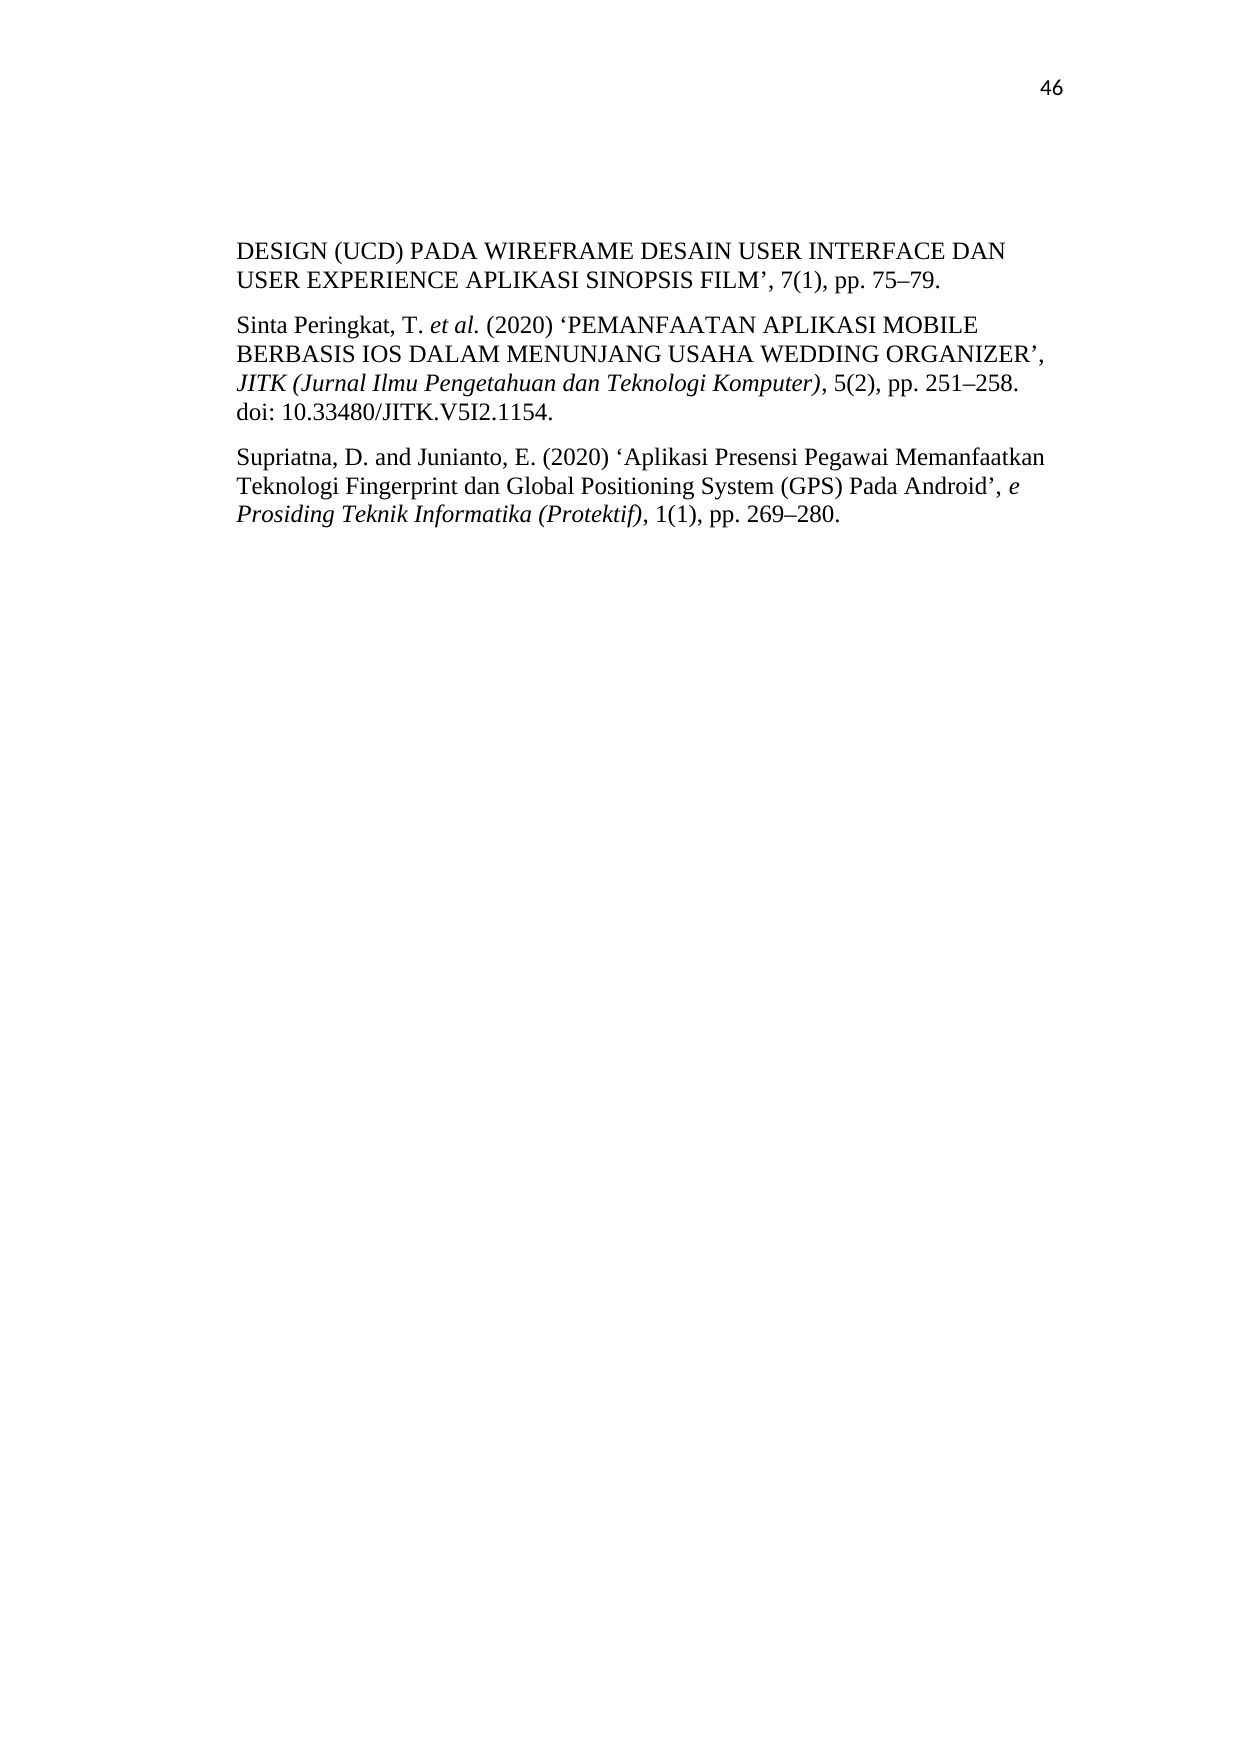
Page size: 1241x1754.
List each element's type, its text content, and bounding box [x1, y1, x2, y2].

text Supriatna, D. and Junianto, E. (2020) ‘Aplikasi Presensi Pegawai Memanfaatkan Teknologi Fingerprint dan Global Positioning System (GPS) Pada Android’, e Prosiding Teknik Informatika (Protektif), 1(1), pp. 269–280. [236, 442, 1063, 528]
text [236, 236, 1063, 294]
text Sinta Peringkat, T. et al. (2020) ‘PEMANFAATAN APLIKASI MOBILE BERBASIS IOS DALAM MENUNJANG USAHA WEDDING ORGANIZER’, JITK (Jurnal Ilmu Pengetahuan dan Teknologi Komputer), 5(2), pp. 251–258. doi: 10.33480/JITK.V5I2.1154. [236, 310, 1063, 425]
